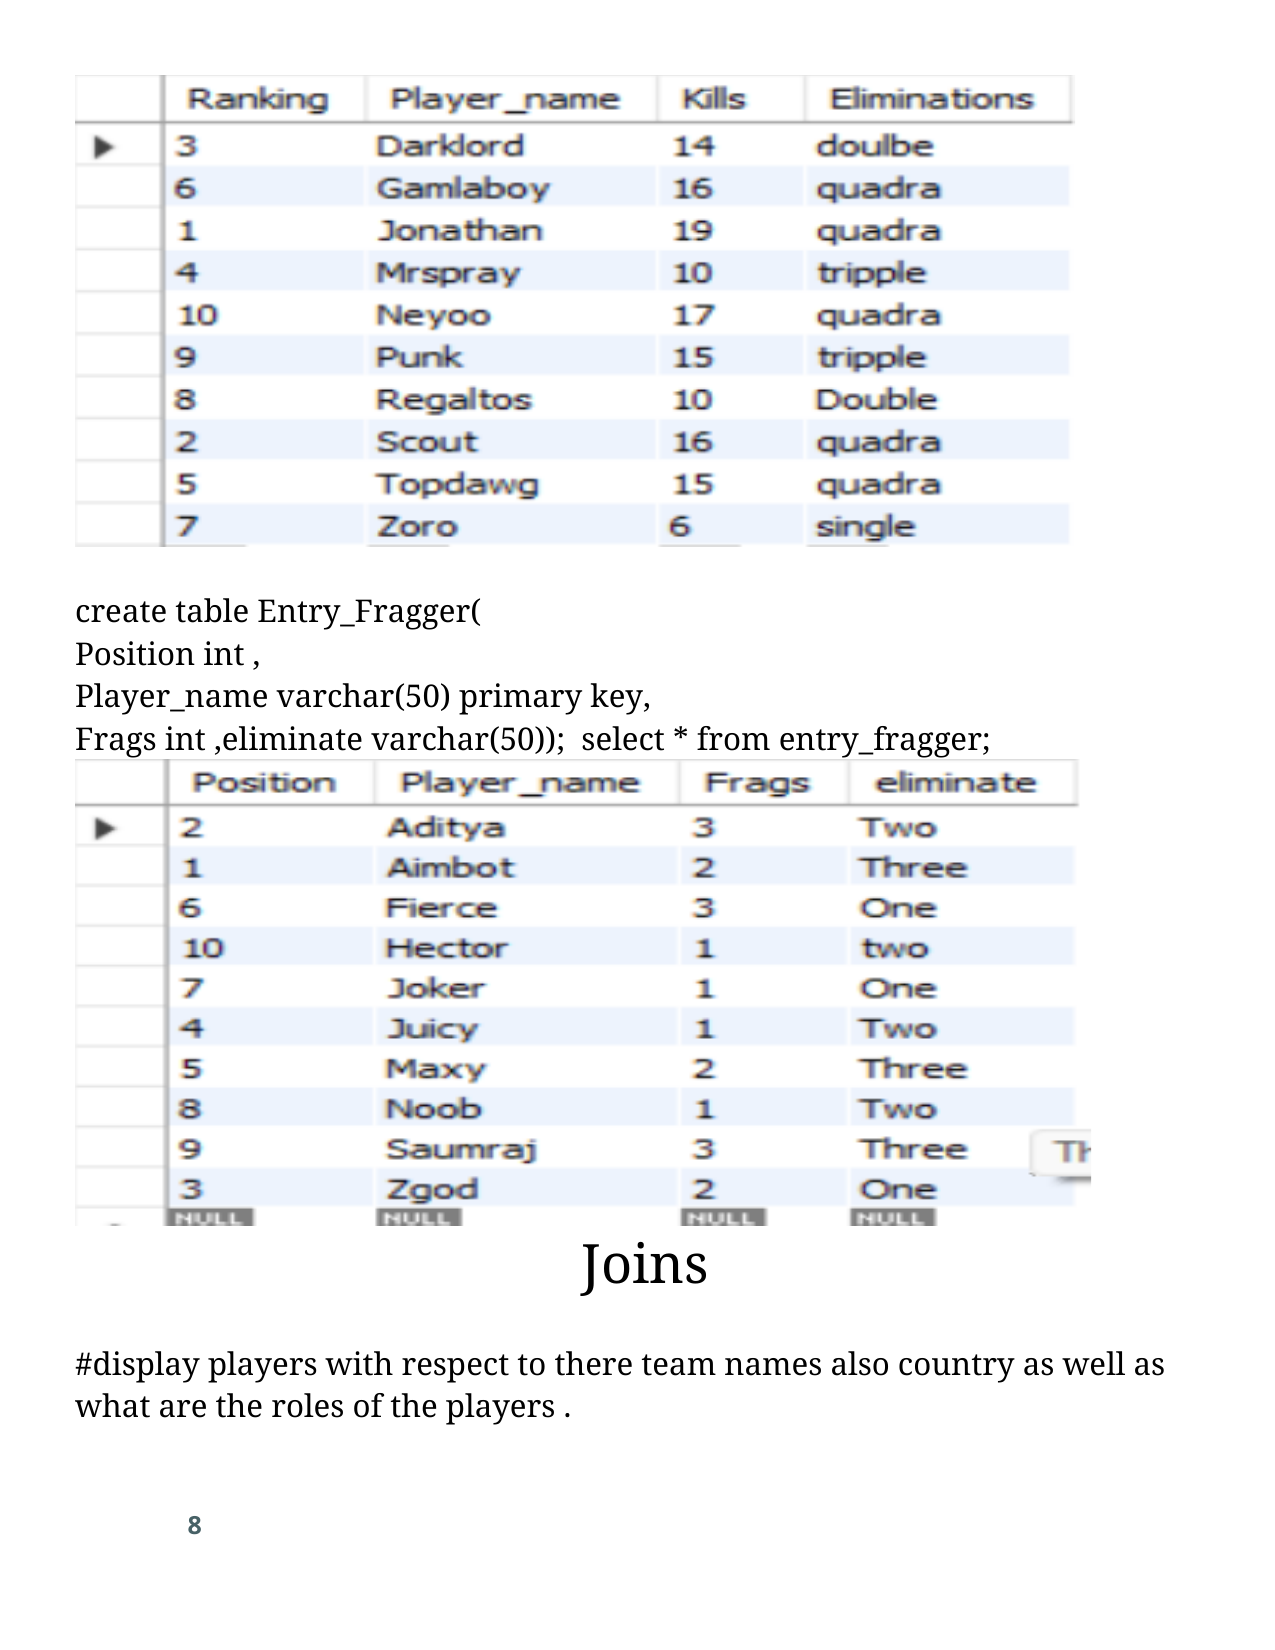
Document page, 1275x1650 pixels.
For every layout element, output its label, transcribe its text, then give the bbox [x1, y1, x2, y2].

text Position int , [75, 632, 1200, 674]
picture [75, 759, 1092, 1226]
text Player_name varchar(50) primary key, [75, 674, 1200, 717]
text #display players with respect to there team names also country as well as what are the roles of the players . [75, 1342, 1200, 1427]
text create table Entry_Fragger( [75, 589, 1200, 632]
picture [75, 75, 1075, 547]
text Joins [75, 1225, 1200, 1299]
